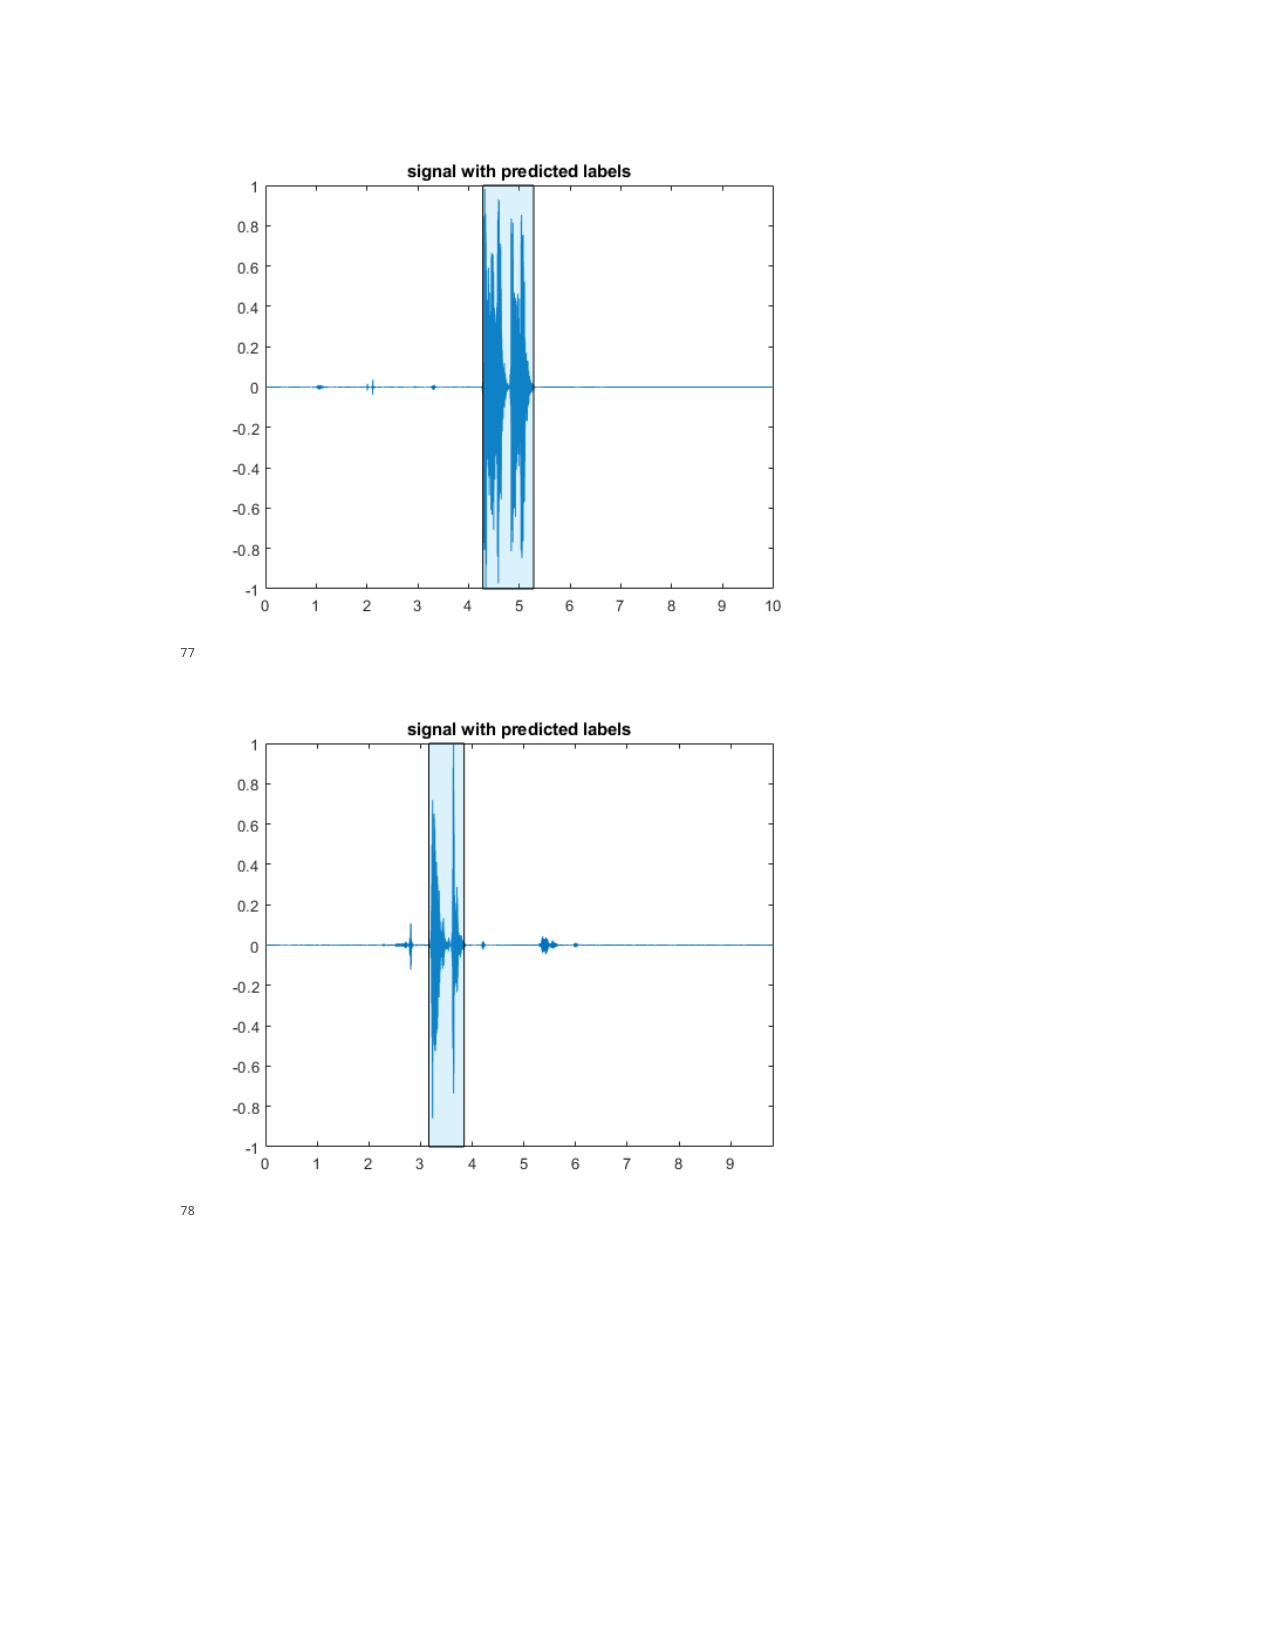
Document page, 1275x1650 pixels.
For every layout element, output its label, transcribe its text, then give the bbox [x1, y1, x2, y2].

text 78 [150, 1202, 1125, 1219]
picture [180, 707, 836, 1201]
text 77 [150, 644, 1125, 661]
picture [180, 150, 836, 643]
